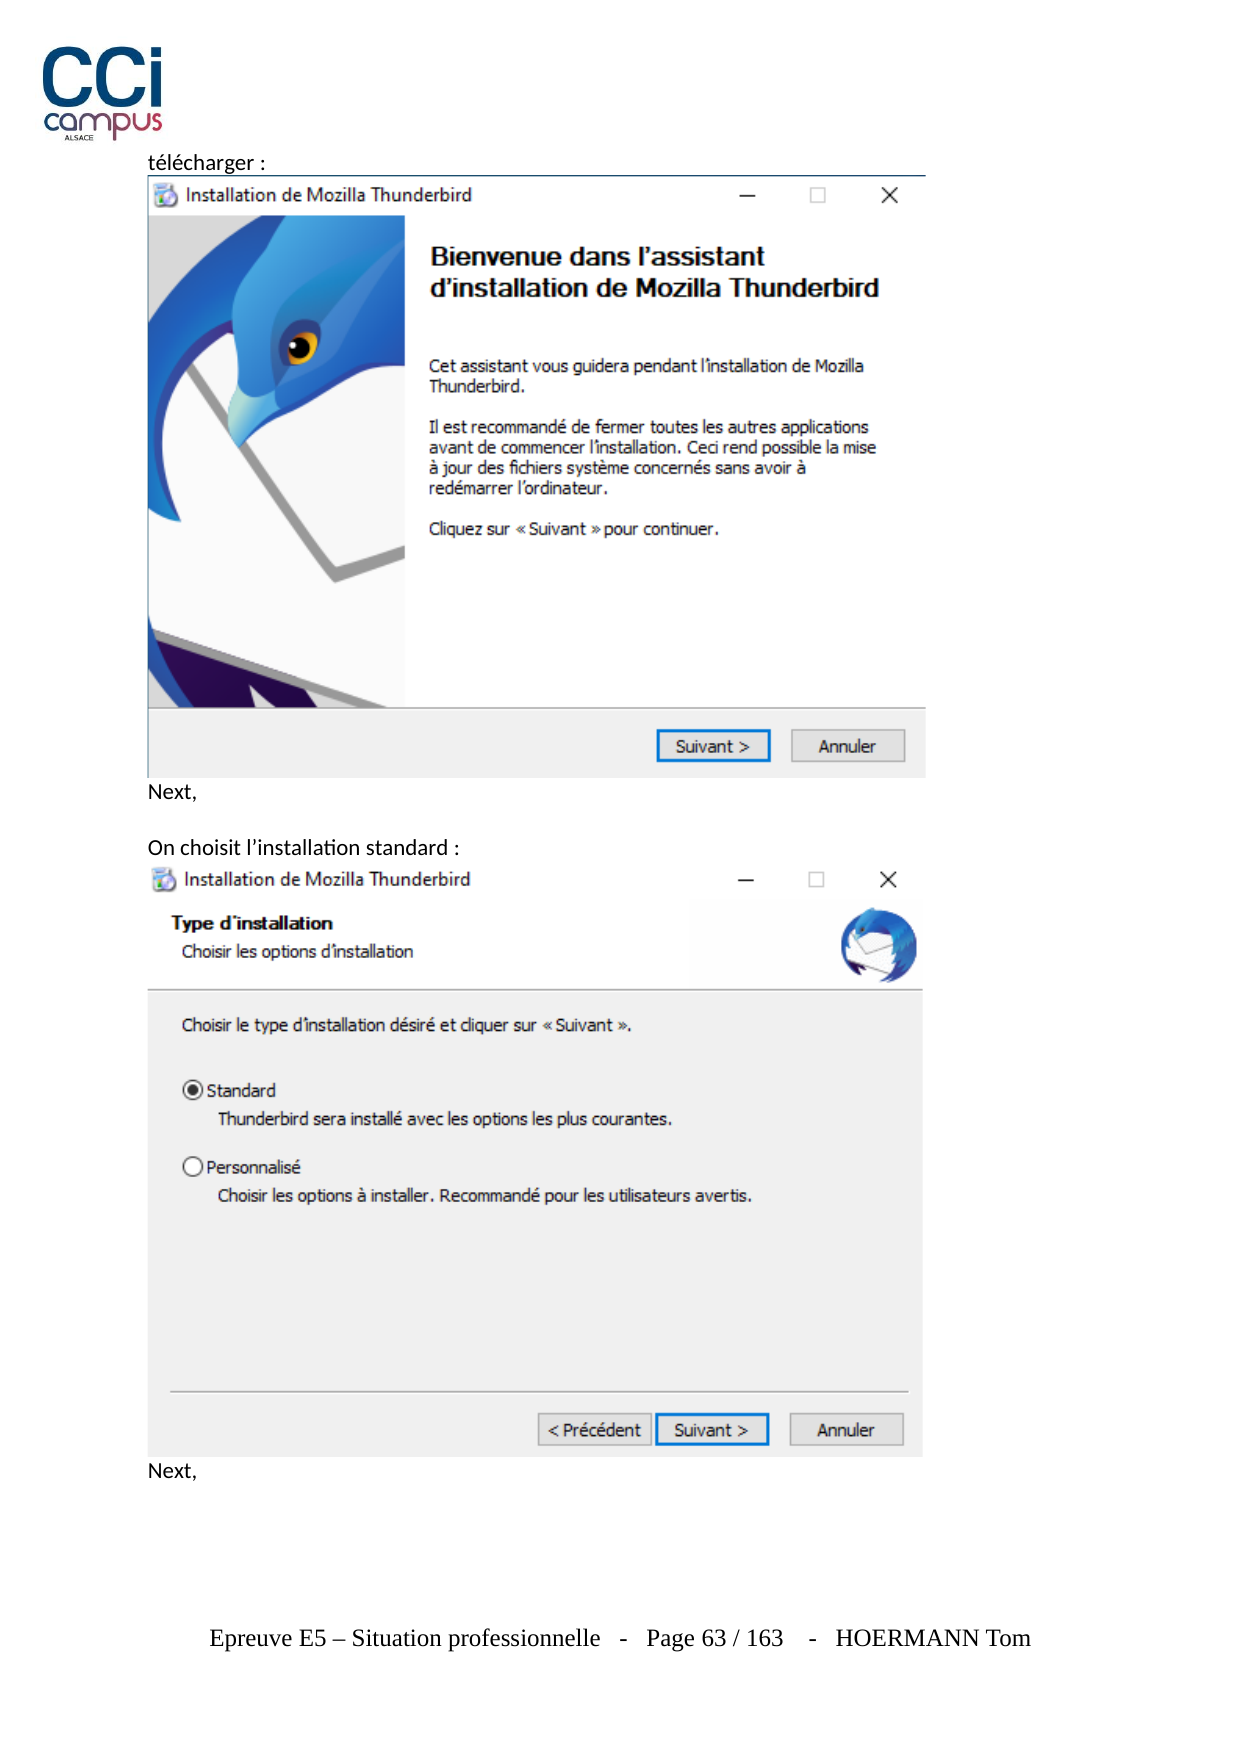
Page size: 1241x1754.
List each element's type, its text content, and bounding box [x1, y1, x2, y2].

picture [147, 175, 926, 778]
picture [35, 26, 182, 148]
picture [147, 861, 923, 1457]
text Next, [148, 1457, 1093, 1484]
text Pour l’installer, on va se rendre sur le lien suivant : https://www.thunderbird.net/fr/ et le télécharger : [148, 148, 1093, 176]
text On choisit l’installation standard : [148, 833, 1093, 861]
text Next, [148, 777, 1093, 805]
